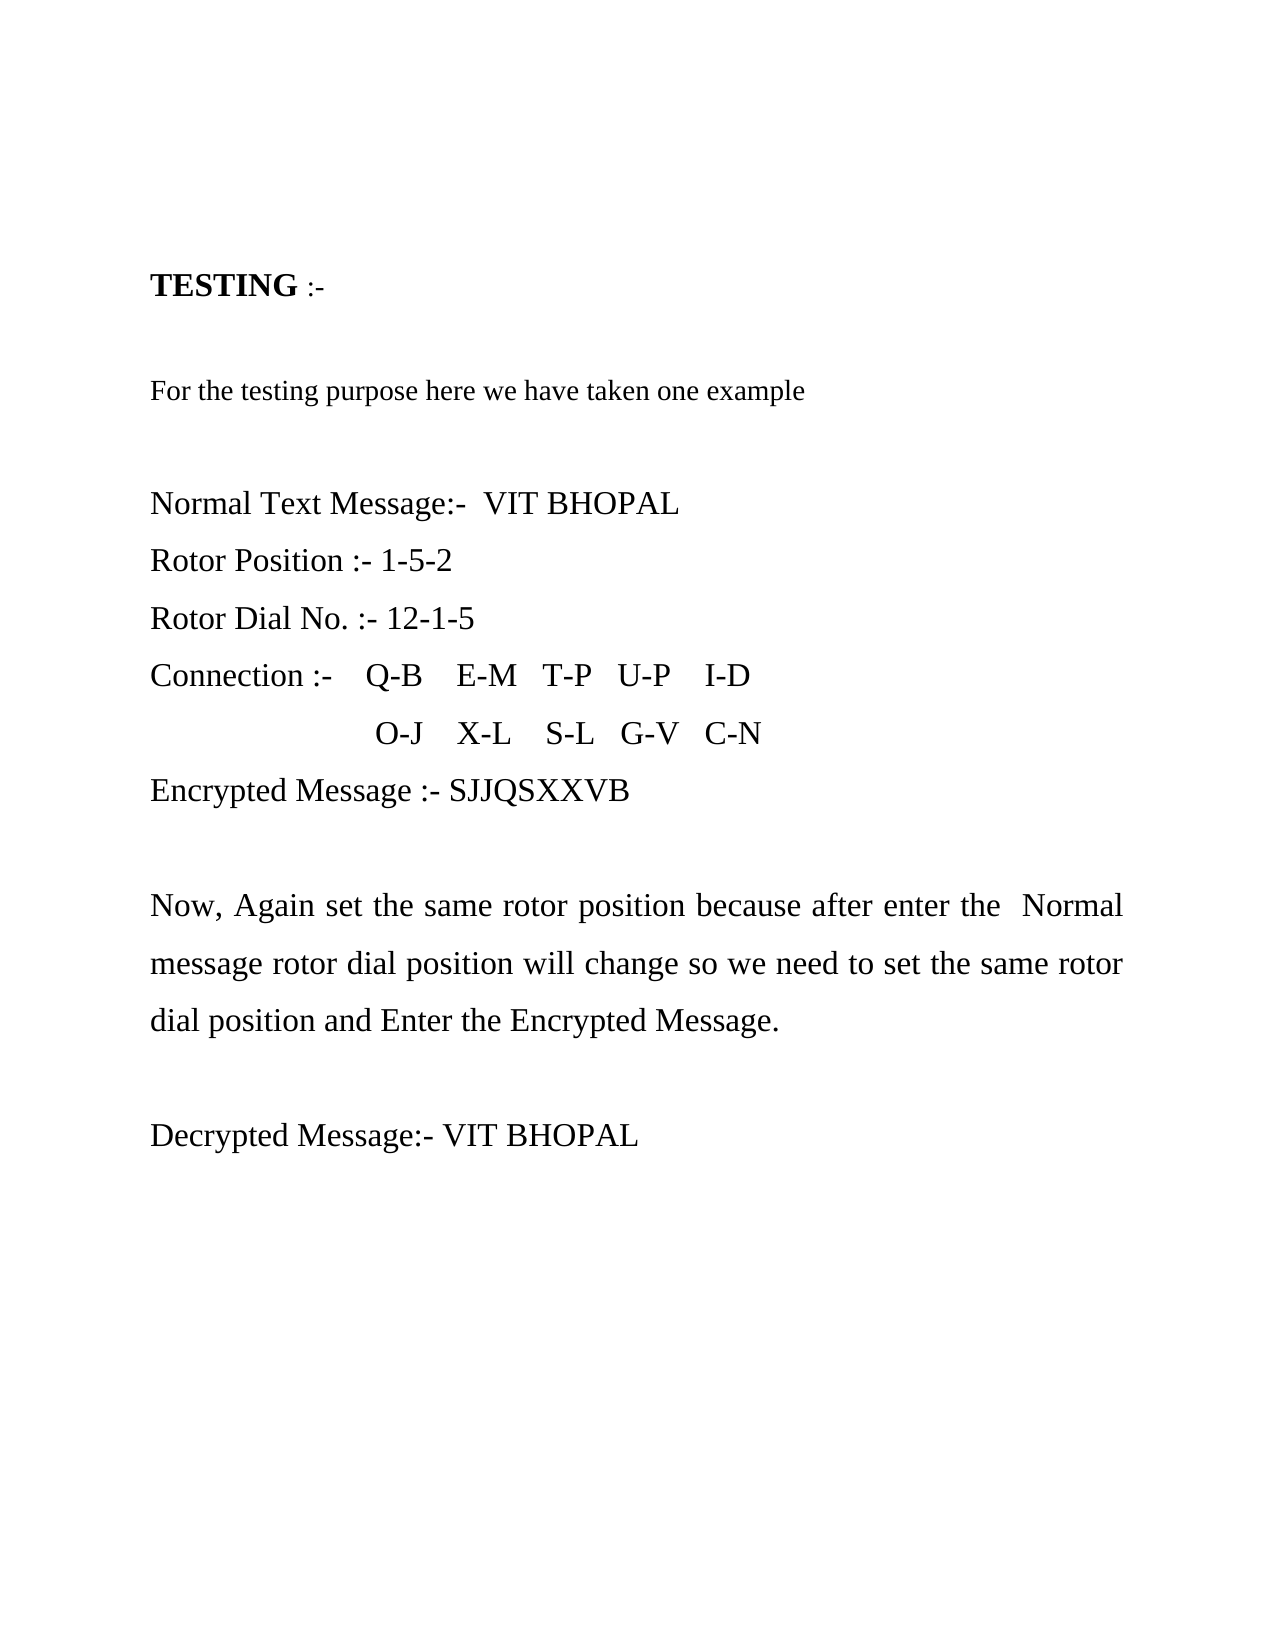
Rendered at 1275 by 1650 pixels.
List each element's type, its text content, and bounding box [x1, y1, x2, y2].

text Normal Text Message:- VIT BHOPAL [150, 483, 1125, 521]
text Rotor Dial No. :- 12-1-5 [150, 598, 1125, 636]
text For the testing purpose here we have taken one example [150, 373, 1125, 406]
text Now, Again set the same rotor position because after enter the Normal message rotor dial position will change so we need to set the same rotor dial position and Enter the Encrypted Message. [150, 886, 1125, 1039]
text O-J X-L S-L G-V C-N [150, 713, 1125, 751]
text Decrypted Message:- VIT BHOPAL [150, 1116, 1125, 1154]
text TESTING :- [150, 265, 1125, 303]
text Rotor Position :- 1-5-2 [150, 541, 1125, 579]
text Connection :- Q-B E-M T-P U-P I-D [150, 656, 1125, 694]
text Encrypted Message :- SJJQSXXVB [150, 771, 1125, 809]
